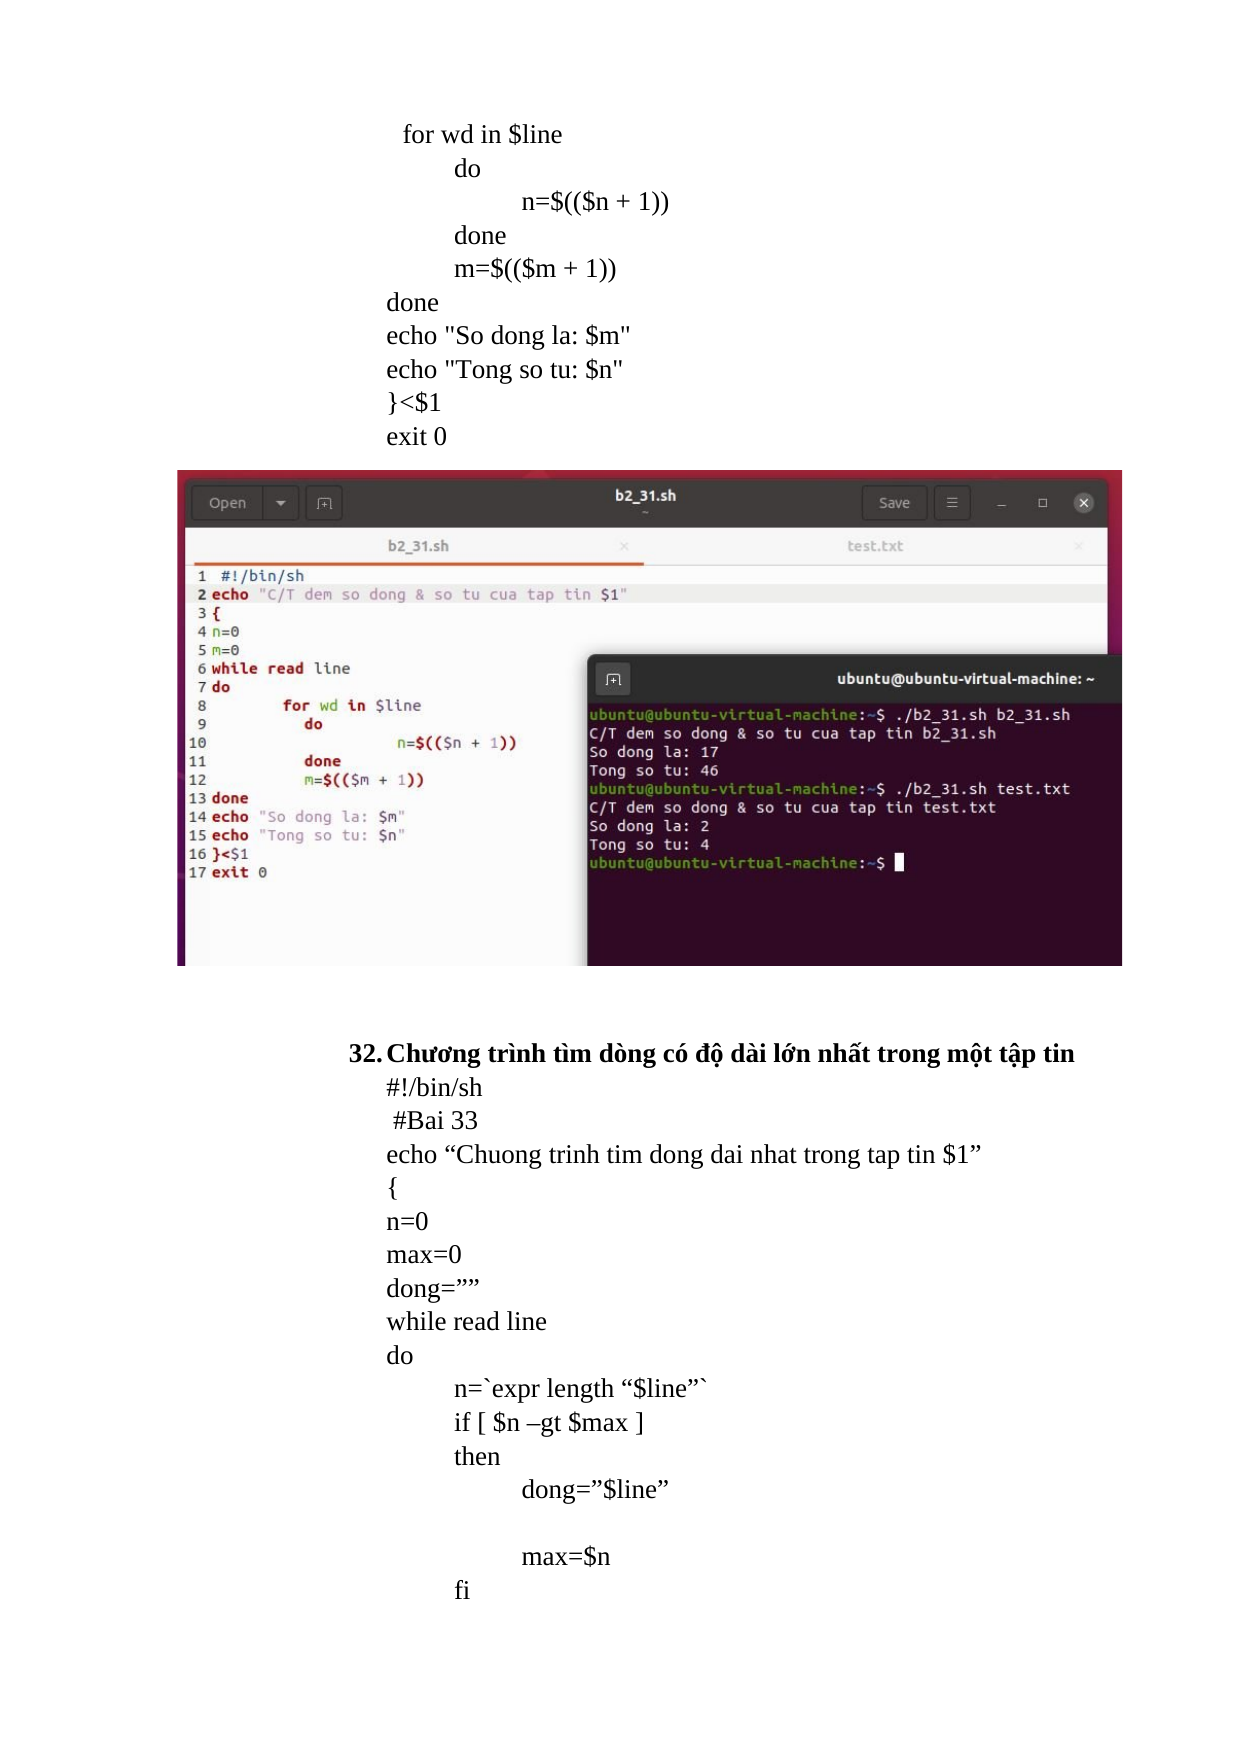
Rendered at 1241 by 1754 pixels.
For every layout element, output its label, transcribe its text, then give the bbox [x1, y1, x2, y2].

list }<$1 [386, 386, 1122, 418]
list done [386, 219, 1122, 250]
list echo “Chuong trinh tim dong dai nhat trong tap tin $1” [386, 1138, 1122, 1169]
list dong=”” [386, 1272, 1122, 1303]
list do [386, 1339, 1122, 1370]
list fi [386, 1574, 1122, 1605]
list echo "So dong la: $m" [386, 319, 1122, 351]
list dong=”$line” [386, 1473, 1122, 1504]
list n=$(($n + 1)) [386, 185, 1122, 216]
list n=0 [386, 1205, 1122, 1236]
list then [386, 1439, 1122, 1471]
picture [177, 470, 1123, 966]
list max=0 [386, 1238, 1122, 1269]
list do [386, 152, 1122, 183]
list if [ $n –gt $max ] [386, 1406, 1122, 1437]
list echo "Tong so tu: $n" [386, 353, 1122, 384]
list n=`expr length “$line”` [386, 1372, 1122, 1404]
list #!/bin/sh [386, 1071, 1122, 1102]
list done [386, 286, 1122, 317]
list exit 0 [386, 420, 1122, 451]
list for wd in $line [386, 118, 1122, 149]
list Chương trình tìm dòng có độ dài lớn nhất trong một tập tin [349, 1037, 1122, 1068]
list #Bai 33 [386, 1104, 1122, 1135]
list while read line [386, 1305, 1122, 1337]
list max=$n [386, 1540, 1122, 1571]
list m=$(($m + 1)) [386, 252, 1122, 283]
list { [386, 1171, 1122, 1202]
